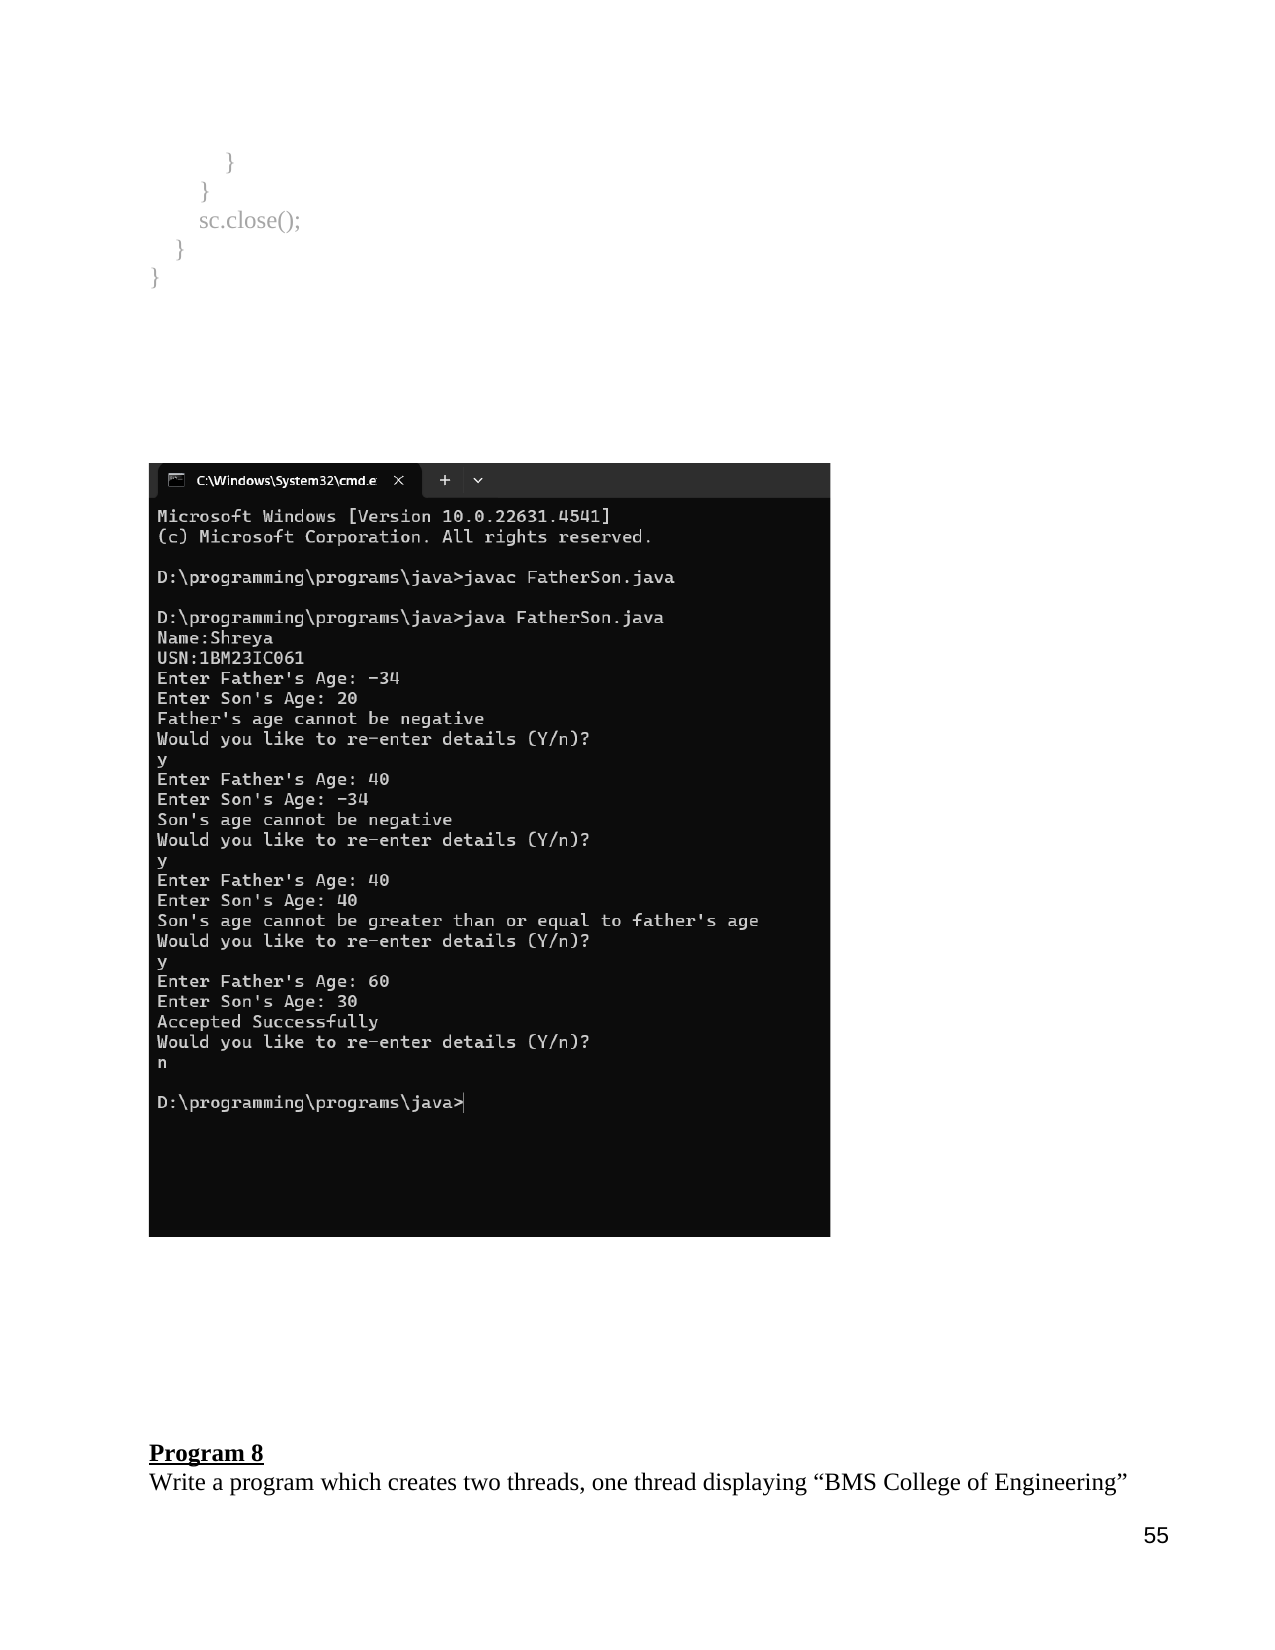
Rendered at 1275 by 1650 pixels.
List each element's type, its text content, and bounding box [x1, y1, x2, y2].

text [149, 1467, 1169, 1496]
text sc.close(); [149, 205, 1169, 234]
text } [149, 262, 1169, 291]
text } [149, 234, 1169, 262]
text Program 8 [149, 1438, 1169, 1467]
text } [149, 176, 1169, 205]
text } [149, 147, 1169, 176]
picture [148, 463, 831, 1237]
